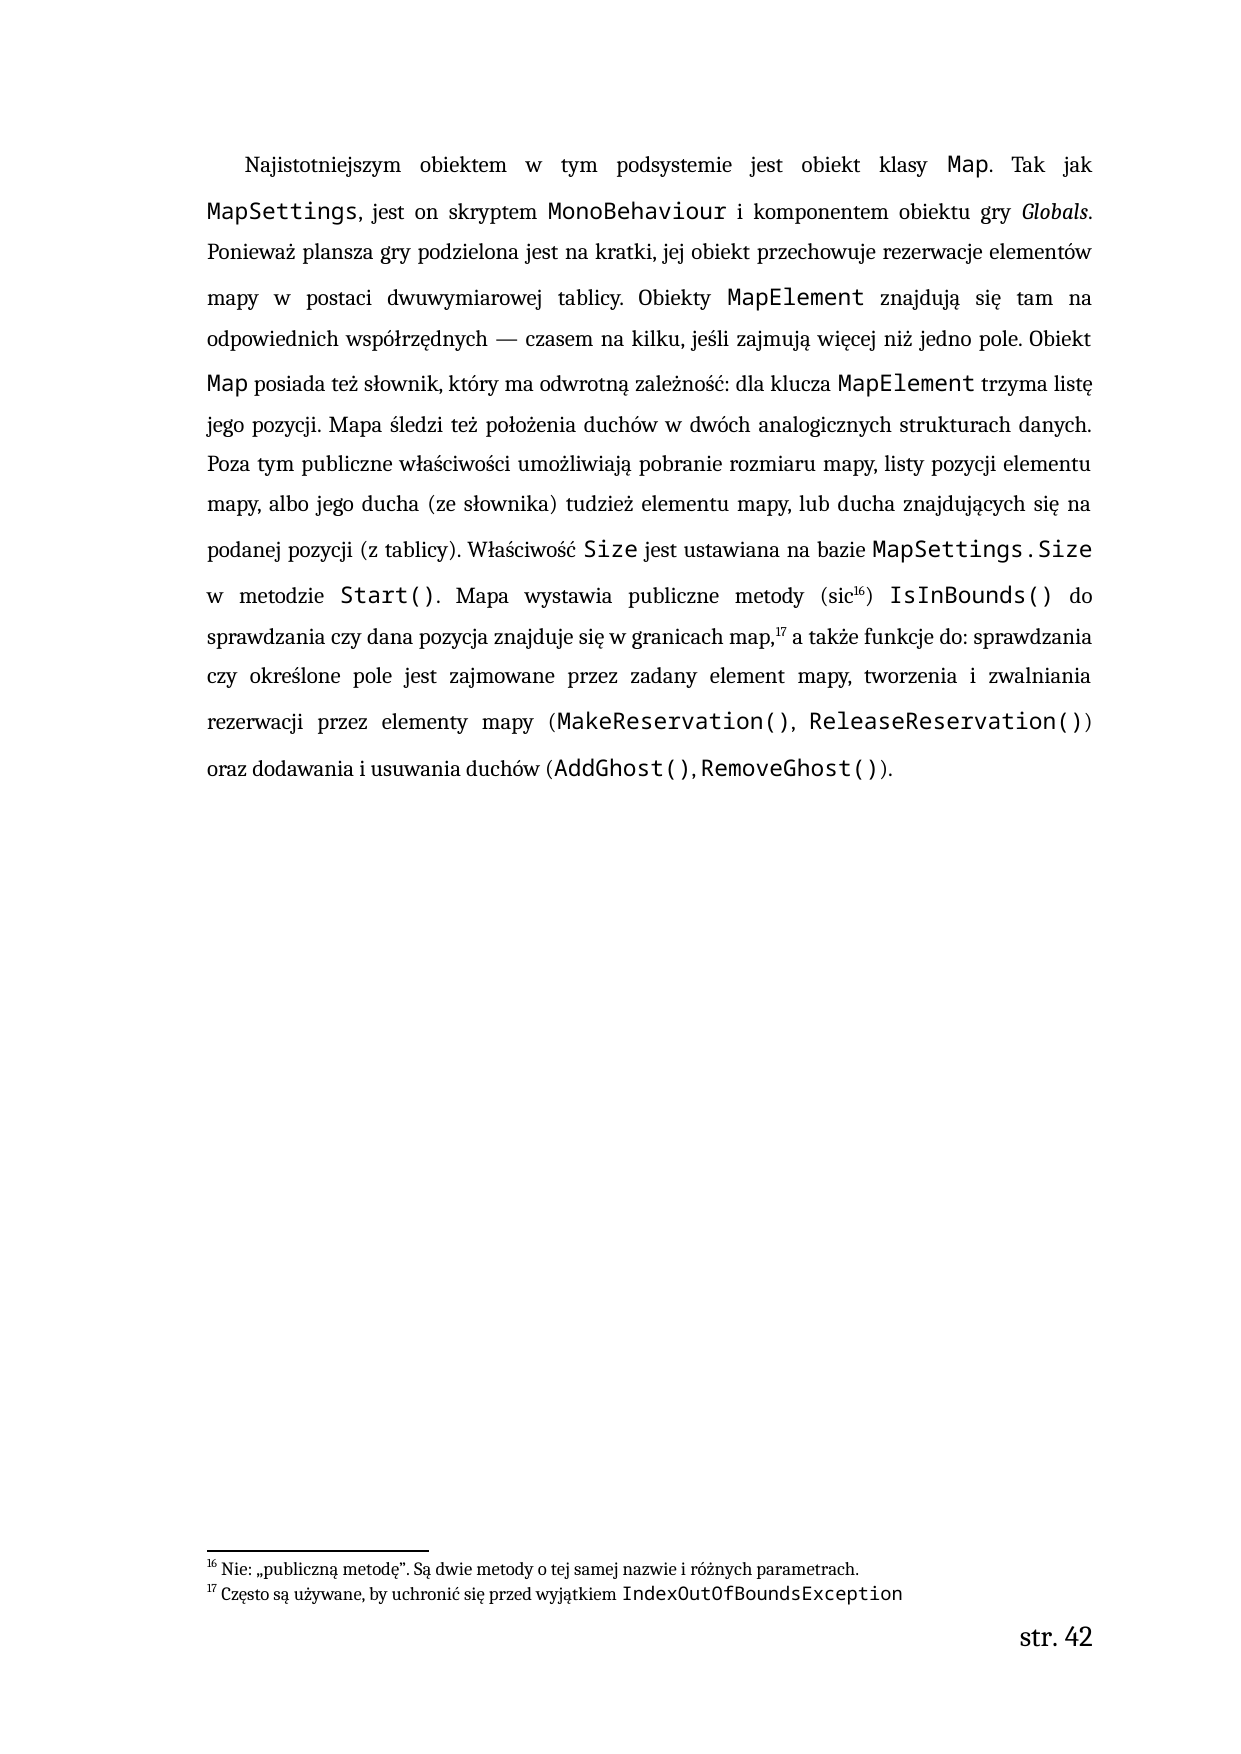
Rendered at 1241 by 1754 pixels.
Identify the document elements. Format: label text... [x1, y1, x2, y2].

text Najistotniejszym obiektem w tym podsystemie jest obiekt klasy Map. Tak jak MapSettings, jest on skryptem MonoBehaviour i komponentem obiektu gry Globals. Ponieważ plansza gry podzielona jest na kratki, jej obiekt przechowuje rezerwacje elementów mapy w postaci dwuwymiarowej tablicy. Obiekty MapElement znajdują się tam na odpowiednich współrzędnych — czasem na kilku, jeśli zajmują więcej niż jedno pole. Obiekt Map posiada też słownik, który ma odwrotną zależność: dla klucza MapElement trzyma listę jego pozycji. Mapa śledzi też położenia duchów w dwóch analogicznych strukturach danych. Poza tym publiczne właściwości umożliwiają pobranie rozmiaru mapy, listy pozycji elementu mapy, albo jego ducha (ze słownika) tudzież elementu mapy, lub ducha znajdujących się na podanej pozycji (z tablicy). Właściwość Size jest ustawiana na bazie MapSettings.Size w metodzie Start(). Mapa wystawia publiczne metody (sic) IsInBounds() do sprawdzania czy dana pozycja znajduje się w granicach map, a także funkcje do: sprawdzania czy określone pole jest zajmowane przez zadany element mapy, tworzenia i zwalniania rezerwacji przez elementy mapy (MakeReservation(), ReleaseReservation()) oraz dodawania i usuwania duchów (AddGhost(), RemoveGhost()). [207, 148, 1092, 783]
